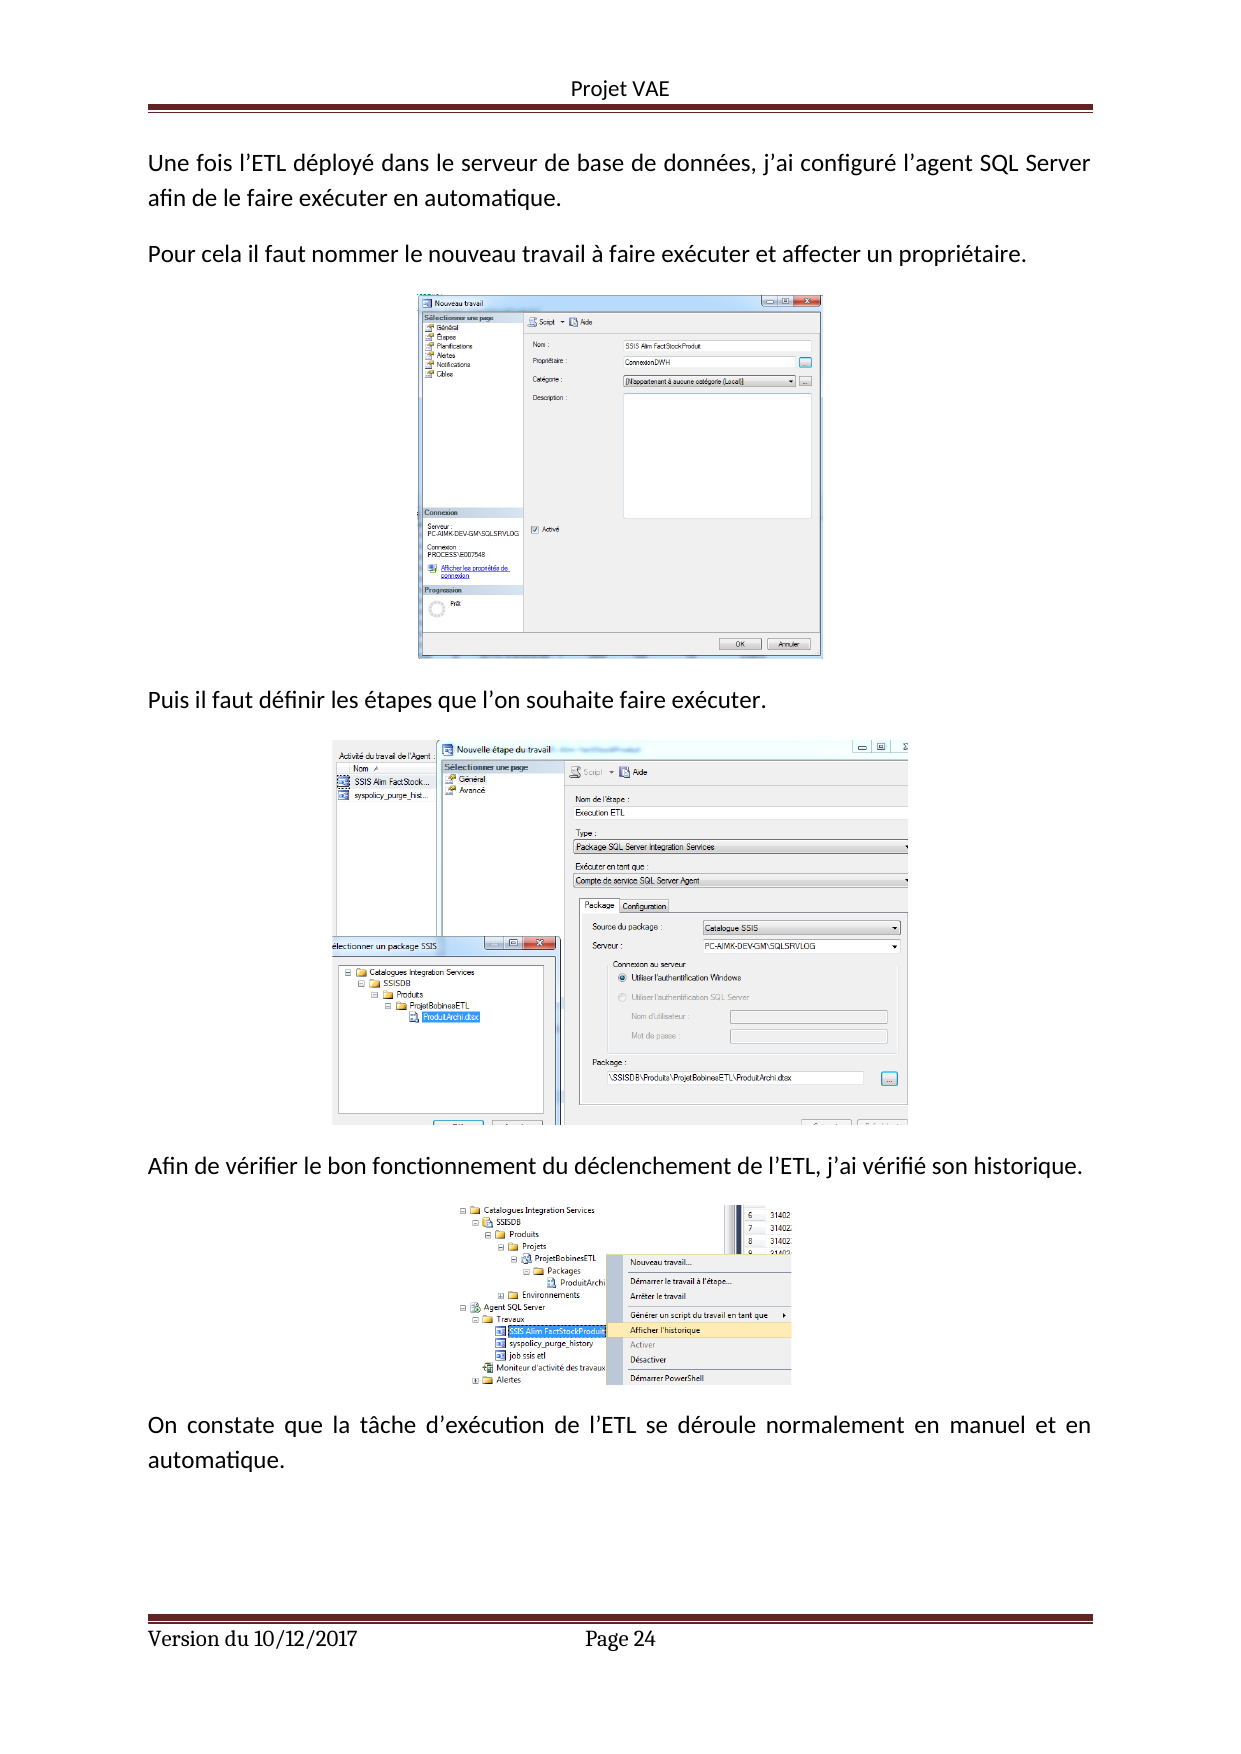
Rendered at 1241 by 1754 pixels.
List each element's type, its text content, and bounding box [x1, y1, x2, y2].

text Une fois l’ETL déployé dans le serveur de base de données, j’ai configuré l’agent SQL Server afin de le faire exécuter en automatique. [148, 148, 1093, 213]
text Afin de vérifier le bon fonctionnement du déclenchement de l’ETL, j’ai vérifié son historique. [148, 1150, 1093, 1181]
picture [417, 294, 824, 659]
text Pour cela il faut nommer le nouveau travail à faire exécuter et affecter un propriétaire. [148, 238, 1093, 269]
picture [332, 740, 908, 1125]
text On constate que la tâche d’exécution de l’ETL se déroule normalement en manuel et en automatique. [148, 1409, 1093, 1475]
text Puis il faut définir les étapes que l’on souhaite faire exécuter. [148, 684, 1093, 714]
picture [448, 1205, 792, 1385]
